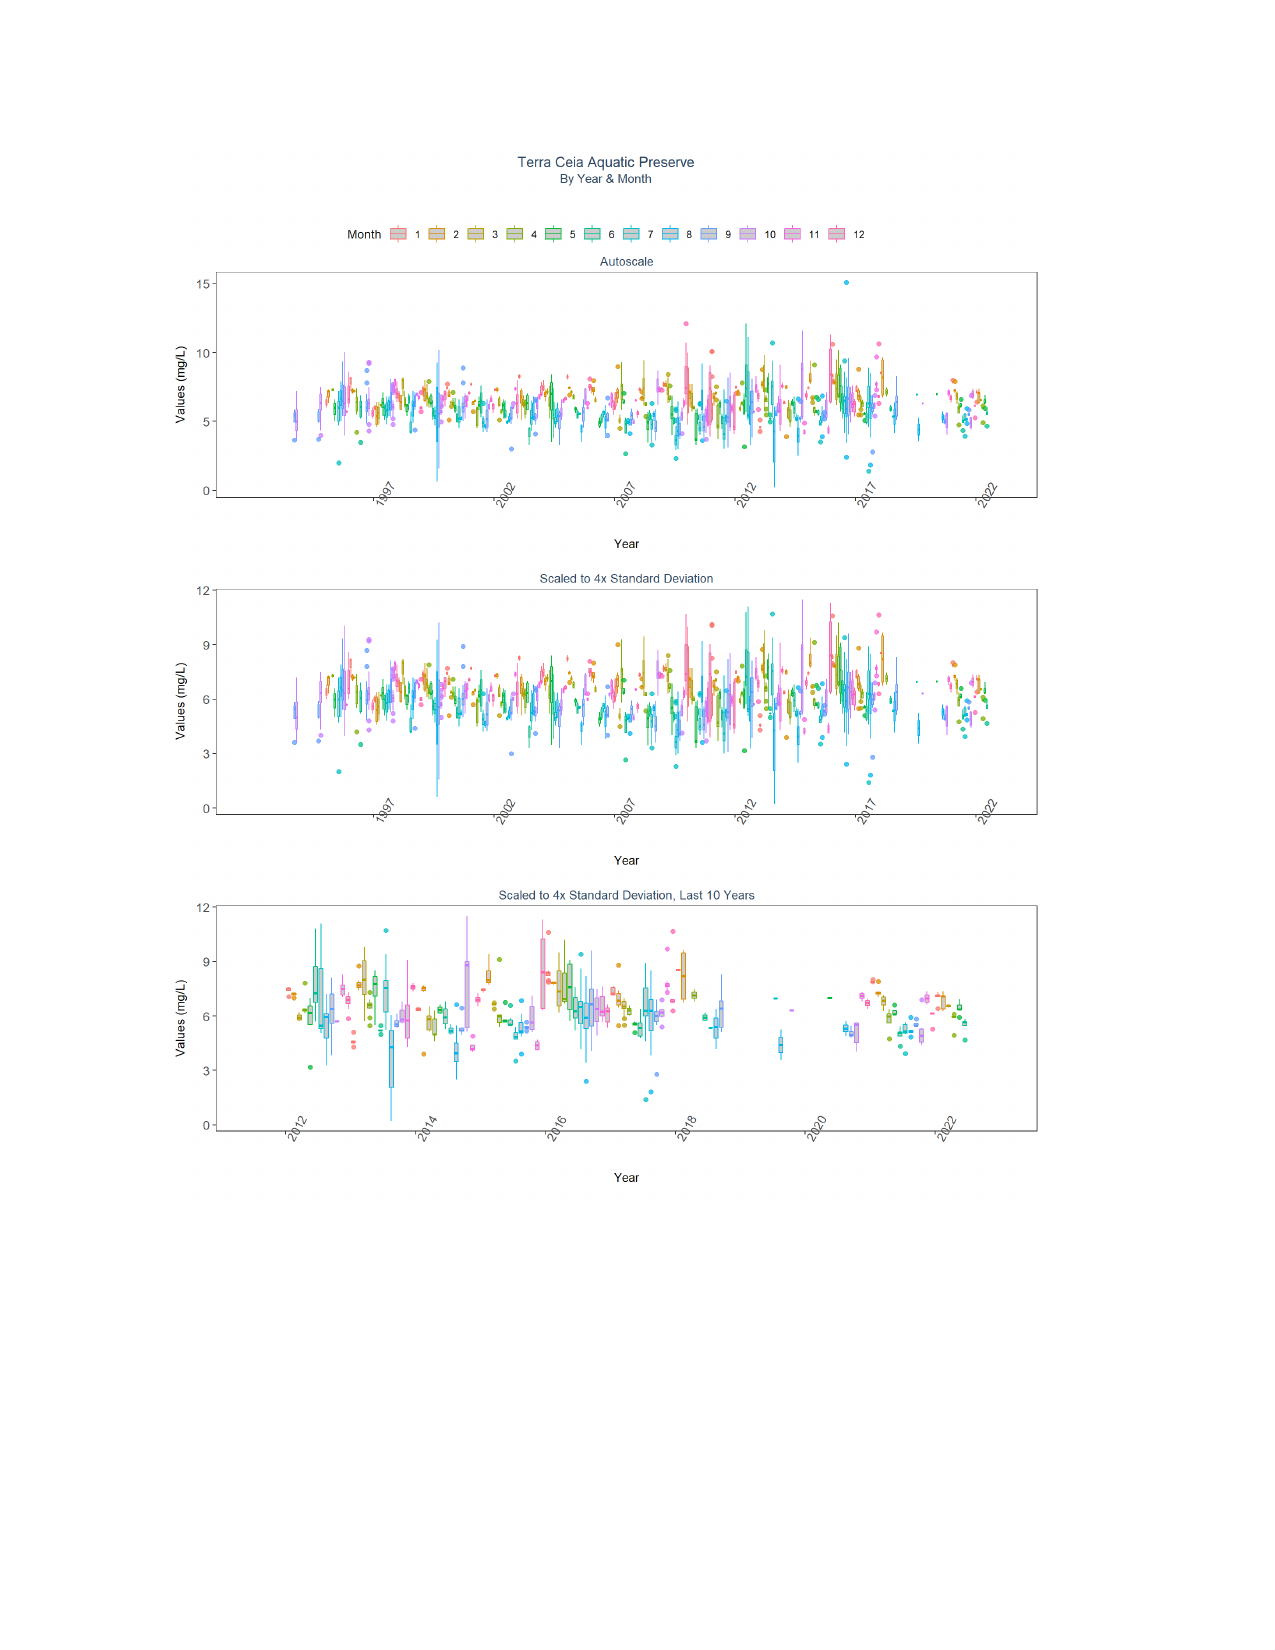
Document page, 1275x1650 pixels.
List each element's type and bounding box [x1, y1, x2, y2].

picture [168, 150, 1044, 1200]
